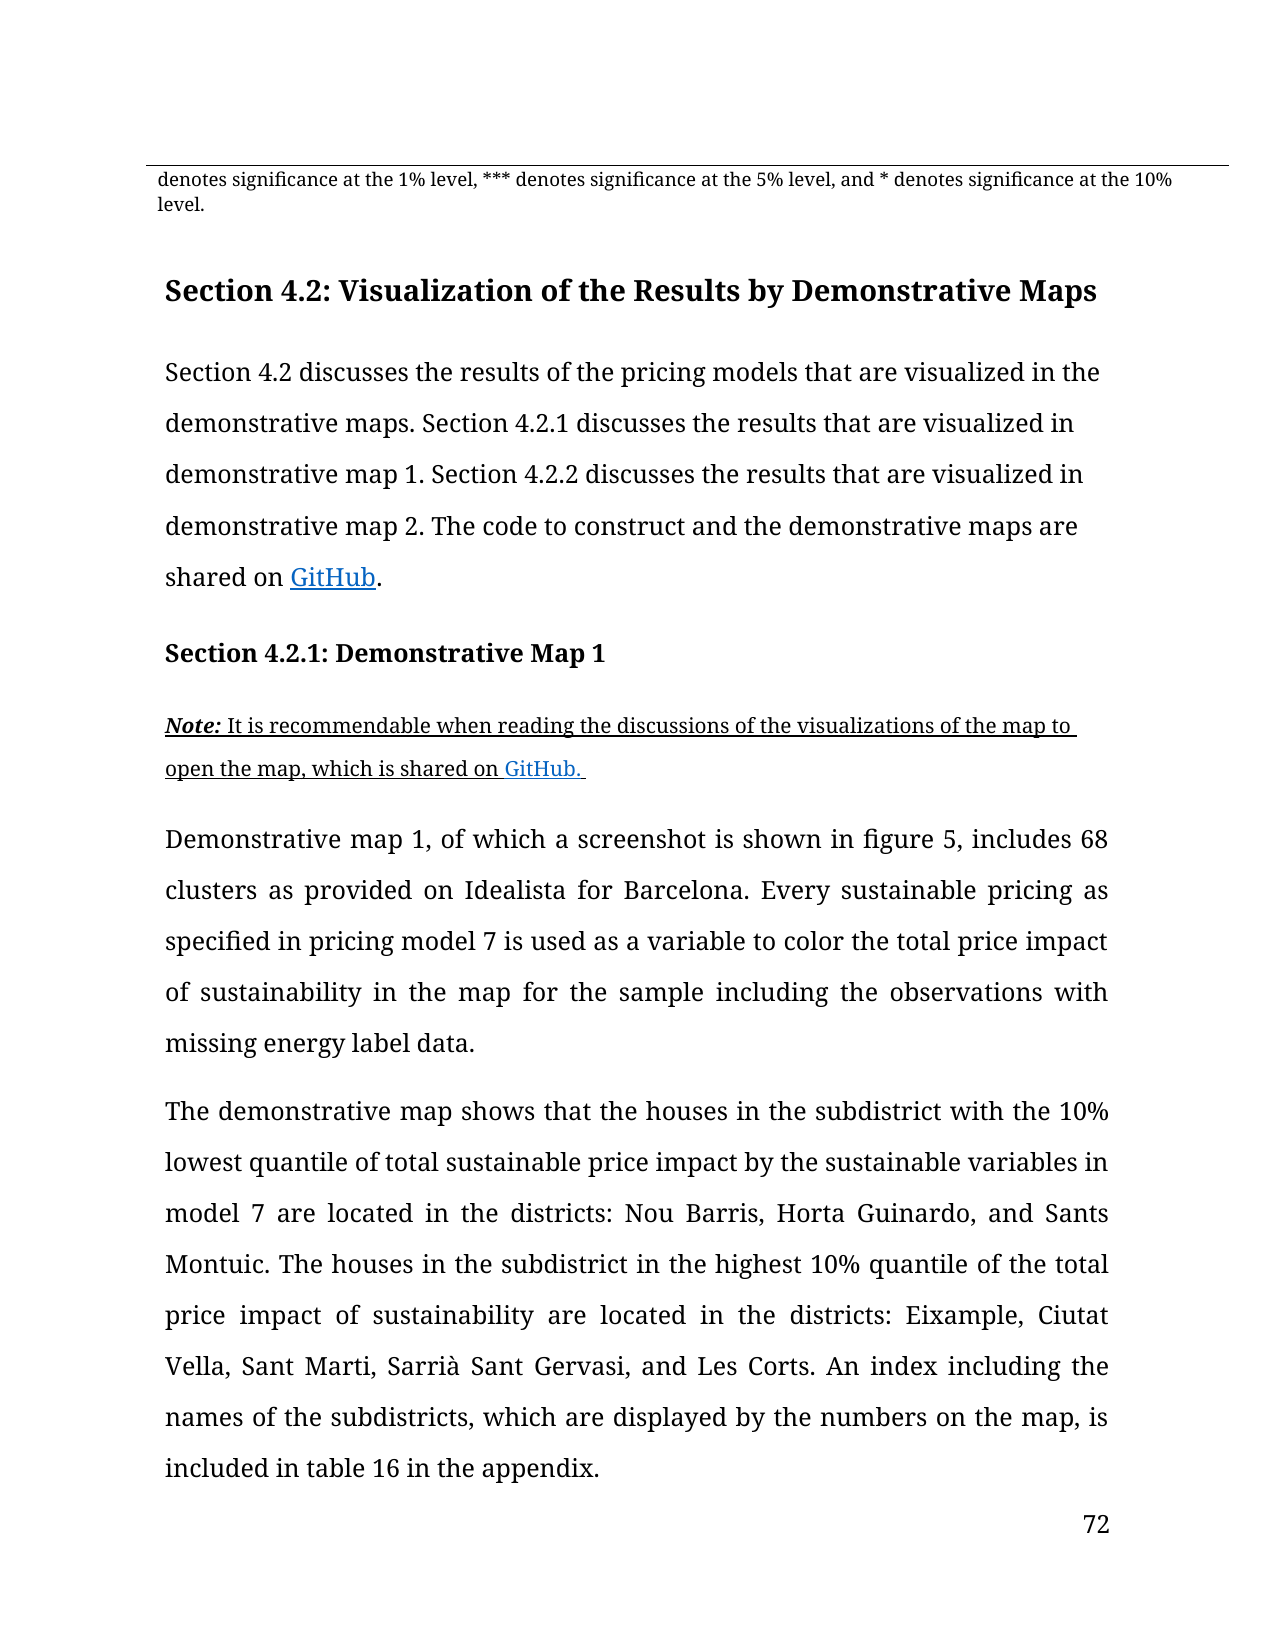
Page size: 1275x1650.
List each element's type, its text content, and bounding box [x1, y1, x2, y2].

subtitle Section 4.2.1: Demonstrative Map 1 [165, 635, 1110, 669]
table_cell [146, 166, 1229, 217]
subtitle Section 4.2: Visualization of the Results by Demonstrative Maps [165, 271, 1110, 310]
text Demonstrative map 1, of which a screenshot is shown in figure 5, includes 68 clusters as provided on Idealista for Barcelona. Every sustainable pricing as specified in pricing model 7 is used as a variable to color the total price impact of sustainability in the map for the sample including the observations with missing energy label data. [165, 821, 1110, 1060]
subtitle Note: It is recommendable when reading the discussions of the visualizations of the map to open the map, which is shared on GitHub. [165, 711, 1110, 782]
subtitle Section 4.2 discusses the results of the pricing models that are visualized in the demonstrative maps. Section 4.2.1 discusses the results that are visualized in demonstrative map 1. Section 4.2.2 discusses the results that are visualized in demonstrative map 2. The code to construct and the demonstrative maps are shared on GitHub. [165, 355, 1110, 593]
text The demonstrative map shows that the houses in the subdistrict with the 10% lowest quantile of total sustainable price impact by the sustainable variables in model 7 are located in the districts: Nou Barris, Horta Guinardo, and Sants Montuic. The houses in the subdistrict in the highest 10% quantile of the total price impact of sustainability are located in the districts: Eixample, Ciutat Vella, Sant Marti, Sarrià Sant Gervasi, and Les Corts. An index including the names of the subdistricts, which are displayed by the numbers on the map, is included in table 16 in the appendix. [165, 1093, 1110, 1485]
